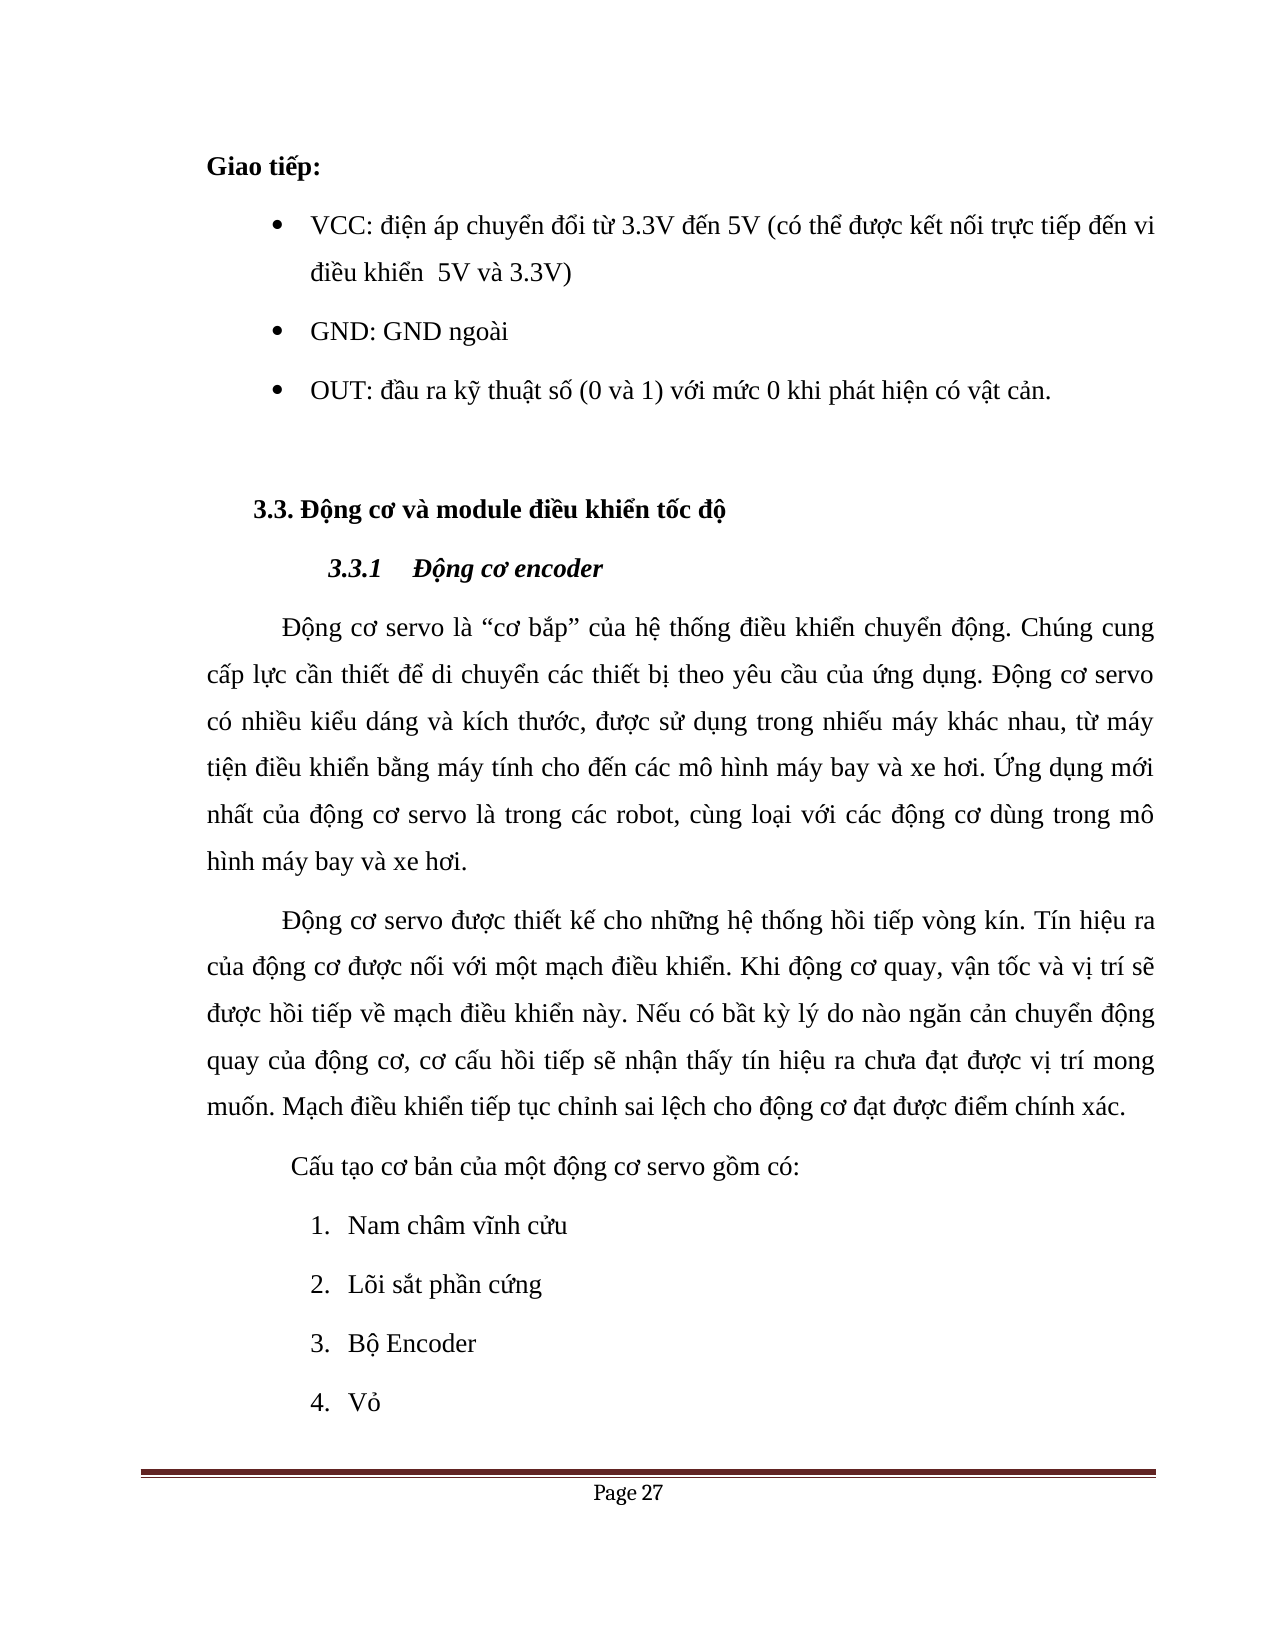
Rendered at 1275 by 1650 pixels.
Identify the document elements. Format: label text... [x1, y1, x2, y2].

text Động cơ servo được thiết kế cho những hệ thống hồi tiếp vòng kín. Tín hiệu ra của động cơ được nối với một mạch điều khiển. Khi động cơ quay, vận tốc và vị trí sẽ được hồi tiếp về mạch điều khiển này. Nếu có bầt kỳ lý do nào ngăn cản chuyển động quay của động cơ, cơ cấu hồi tiếp sẽ nhận thấy tín hiệu ra chưa đạt được vị trí mong muốn. Mạch điều khiển tiếp tục chỉnh sai lệch cho động cơ đạt được điểm chính xác. [207, 904, 1156, 1122]
text Giao tiếp: [206, 150, 1156, 181]
subtitle Động cơ encoder [328, 552, 1132, 583]
text Cấu tạo cơ bản của một động cơ servo gồm có: [207, 1150, 1156, 1181]
list VCC: điện áp chuyển đổi từ 3.3V đến 5V (có thể được kết nối trực tiếp đến vi điều khiển 5V và 3.3V) [273, 209, 1156, 287]
text Động cơ servo là “cơ bắp” của hệ thống điều khiển chuyển động. Chúng cung cấp lực cần thiết để di chuyển các thiết bị theo yêu cầu của ứng dụng. Động cơ servo có nhiều kiểu dáng và kích thước, được sử dụng trong nhiếu máy khác nhau, từ máy tiện điều khiển bằng máy tính cho đến các mô hình máy bay và xe hơi. Ứng dụng mới nhất của động cơ servo là trong các robot, cùng loại với các động cơ dùng trong mô hình máy bay và xe hơi. [207, 611, 1156, 876]
list GND: GND ngoài [273, 315, 1156, 346]
subtitle Động cơ và module điều khiển tốc độ [253, 493, 1156, 524]
list OUT: đầu ra kỹ thuật số (0 và 1) với mức 0 khi phát hiện có vật cản. [273, 374, 1156, 406]
list Lõi sắt phần cứng [310, 1268, 1156, 1299]
list Bộ Encoder [310, 1327, 1156, 1358]
list Vỏ [310, 1386, 1156, 1417]
list Nam châm vĩnh cửu [310, 1209, 1156, 1240]
